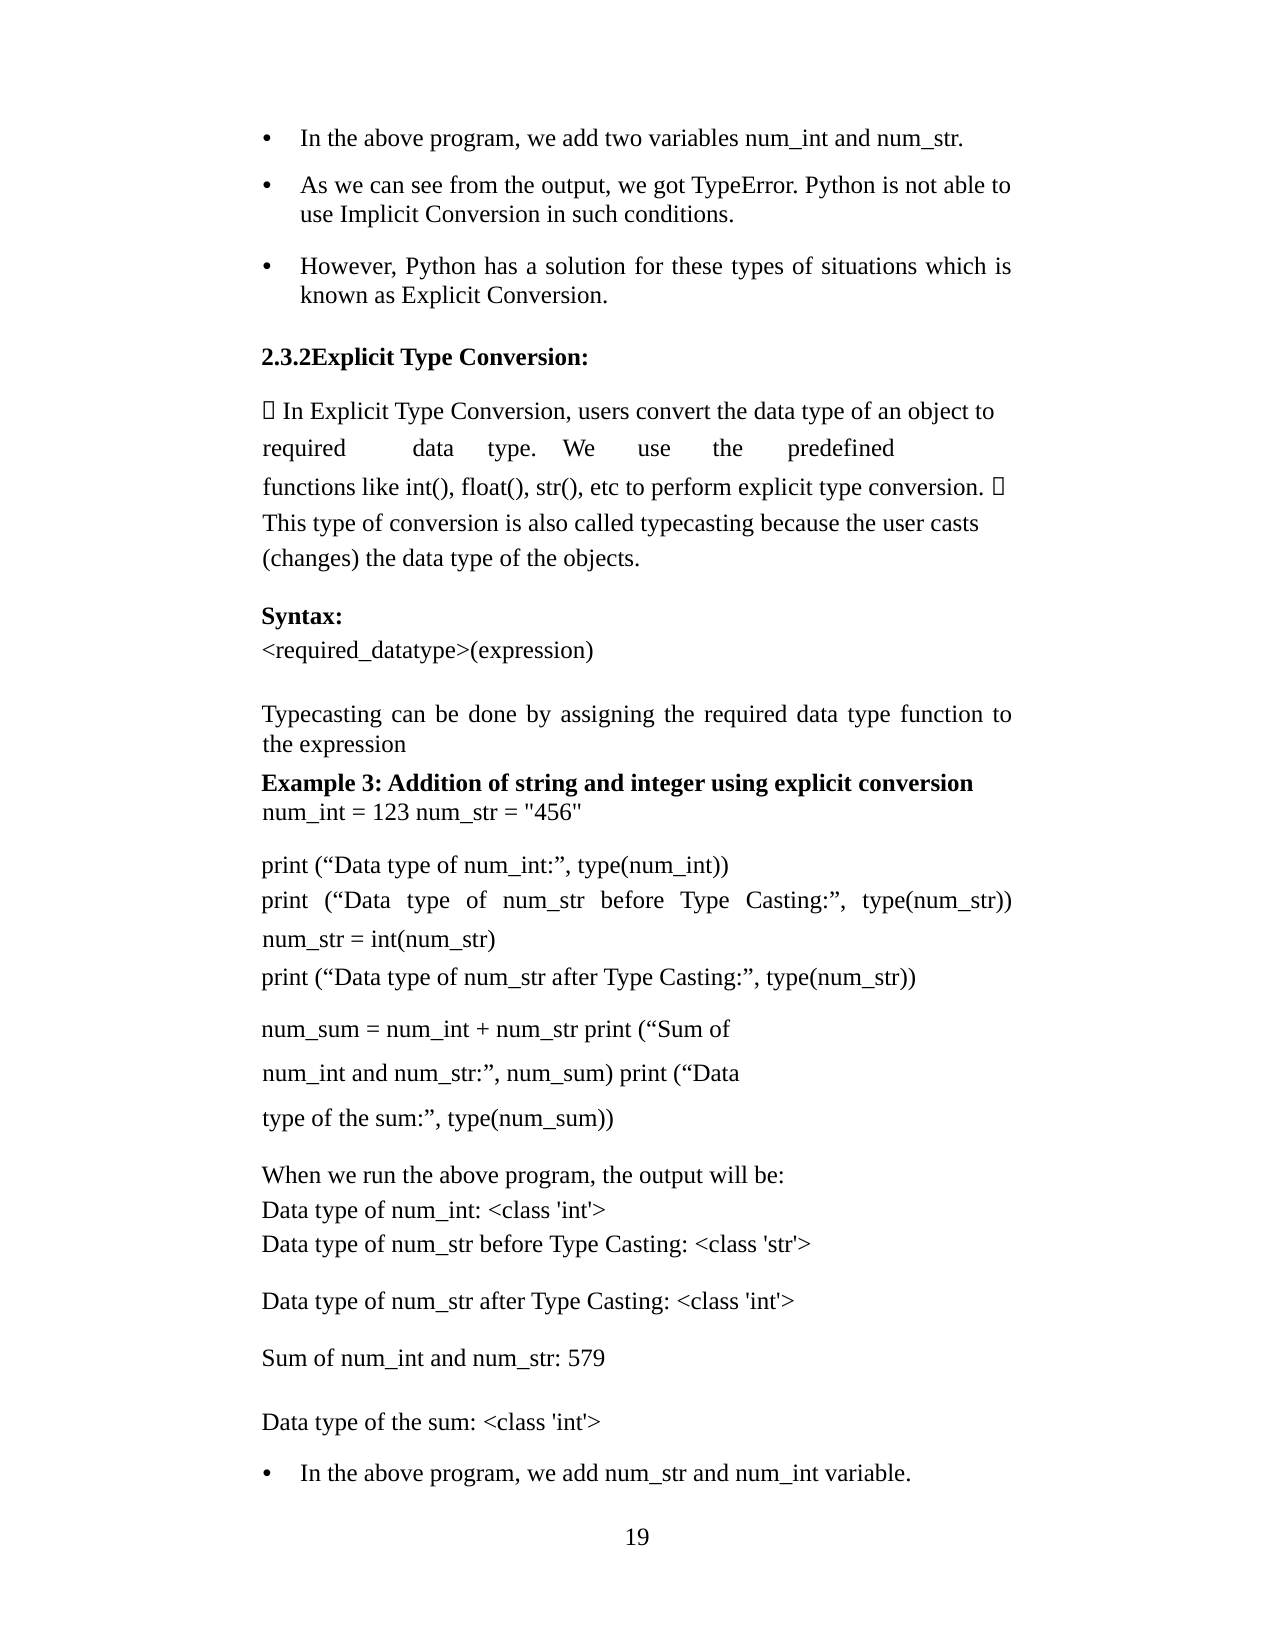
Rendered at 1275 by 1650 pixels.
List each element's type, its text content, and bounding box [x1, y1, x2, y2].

text 2.3.2Explicit Type Conversion: [261, 342, 1013, 371]
text Data type of num_str before Type Casting: <class 'str'> [261, 1229, 1013, 1258]
text Syntax: [261, 601, 1013, 630]
list In the above program, we add two variables num_int and num_str. [262, 123, 1013, 152]
text print (“Data type of num_str after Type Casting:”, type(num_str)) [261, 962, 1013, 991]
text Typecasting can be done by assigning the required data type function to the expression [261, 699, 1013, 758]
text  In Explicit Type Conversion, users convert the data type of an object to required data type. We use the predefined functions like int(), float(), str(), etc to perform explicit type conversion.  This type of conversion is also called typecasting because the user casts (changes) the data type of the objects. [261, 393, 1013, 572]
text print (“Data type of num_str before Type Casting:”, type(num_str)) num_str = int(num_str) [261, 885, 1013, 952]
text num_sum = num_int + num_str print (“Sum of num_int and num_str:”, num_sum) print (“Data type of the sum:”, type(num_sum)) [261, 1014, 767, 1132]
text Example 3: Addition of string and integer using explicit conversion num_int = 123 num_str = "456" [261, 768, 976, 826]
text print (“Data type of num_int:”, type(num_int)) [261, 850, 1013, 879]
list However, Python has a solution for these types of situations which is known as Explicit Conversion. [262, 251, 1013, 309]
list In the above program, we add num_str and num_int variable. [262, 1457, 1013, 1486]
text When we run the above program, the output will be: [261, 1160, 1013, 1189]
text Data type of the sum: <class 'int'> [261, 1407, 1013, 1436]
text Sum of num_int and num_str: 579 [261, 1343, 1013, 1372]
text Data type of num_int: <class 'int'> [261, 1195, 1013, 1223]
text <required_datatype>(expression) [261, 635, 1013, 663]
list As we can see from the output, we got TypeError. Python is not able to use Implicit Conversion in such conditions. [262, 169, 1013, 228]
text Data type of num_str after Type Casting: <class 'int'> [261, 1286, 1013, 1315]
